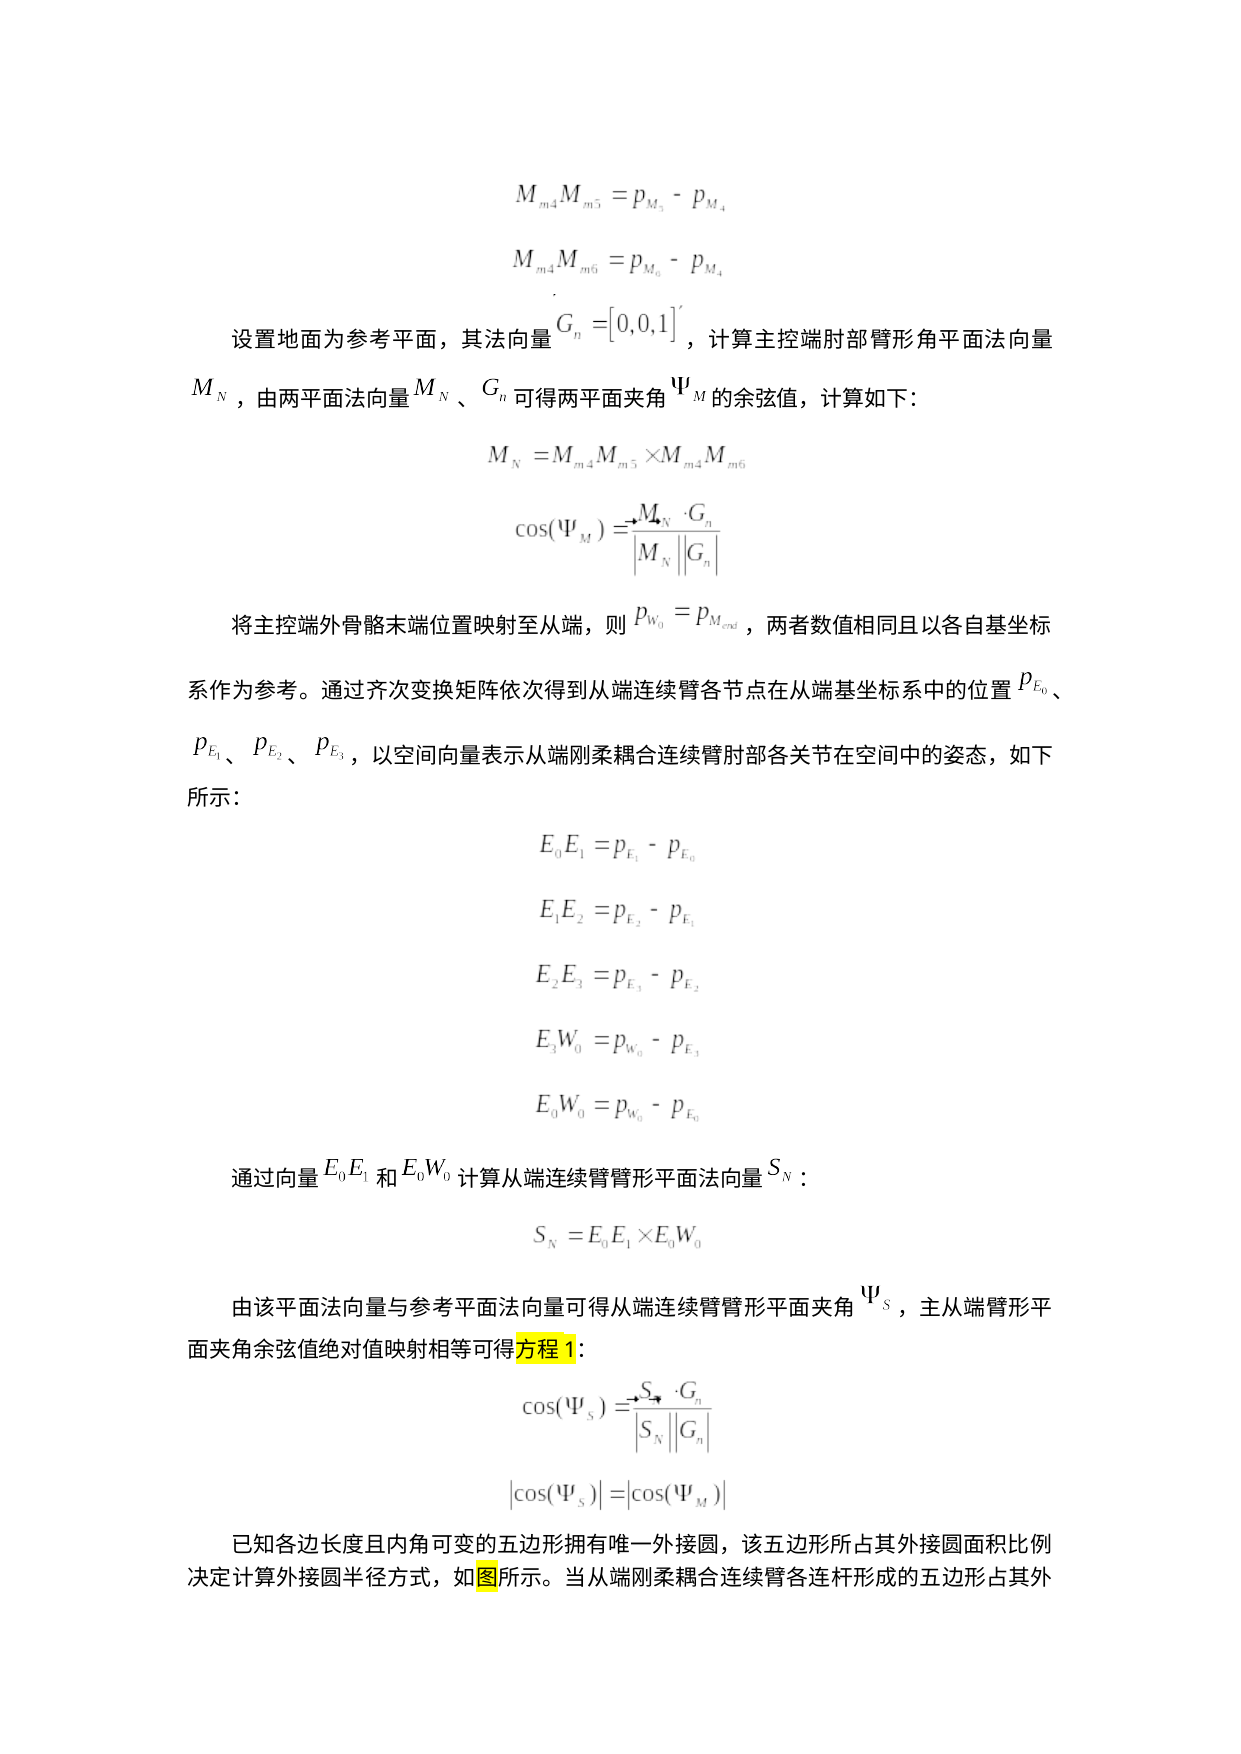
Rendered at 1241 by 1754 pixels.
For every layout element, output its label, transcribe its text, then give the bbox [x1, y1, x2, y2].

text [187, 1527, 1053, 1592]
text 通过向量和计算从端连续臂臂形平面法向量： [187, 1137, 1053, 1202]
text 设置地面为参考平面，其法向量，计算主控端肘部臂形角平面法向量，由两平面法向量、可得两平面夹角的余弦值，计算如下： [187, 292, 1053, 422]
text 由该平面法向量与参考平面法向量可得从端连续臂臂形平面夹角，主从端臂形平面夹角余弦值绝对值映射相等可得方程1： [187, 1267, 1053, 1364]
text 将主控端外骨骼末端位置映射至从端，则，两者数值相同且以各自基坐标系作为参考。通过齐次变换矩阵依次得到从端连续臂各节点在从端基坐标系中的位置、、、，以空间向量表示从端刚柔耦合连续臂肘部各关节在空间中的姿态，如下所示： [187, 584, 1053, 812]
